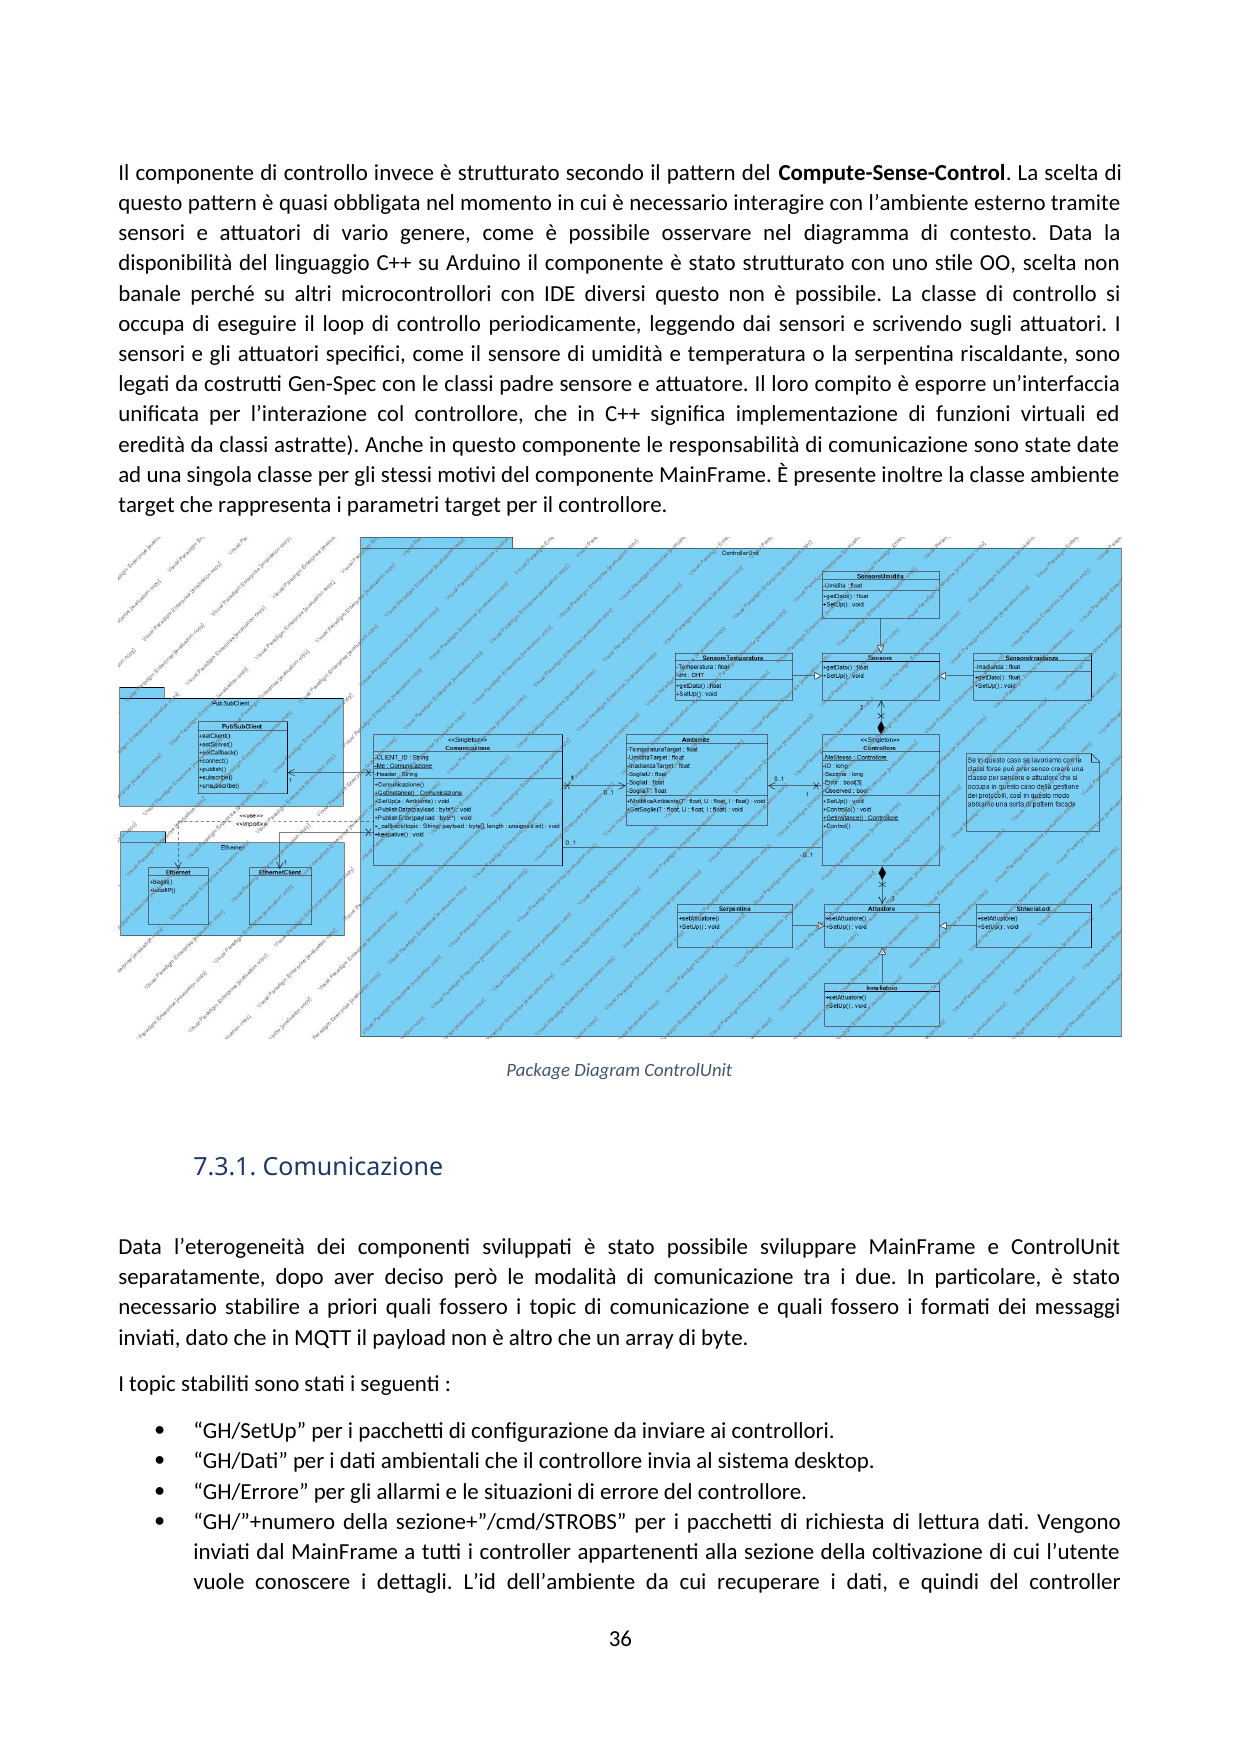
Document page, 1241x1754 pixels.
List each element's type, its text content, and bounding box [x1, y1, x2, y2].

list “GH/Errore” per gli allarmi e le situazioni di errore del controllore. [156, 1477, 1122, 1505]
text Data l’eterogeneità dei componenti sviluppati è stato possibile sviluppare MainFrame e ControlUnit separatamente, dopo aver deciso però le modalità di comunicazione tra i due. In particolare, è stato necessario stabilire a priori quali fossero i topic di comunicazione e quali fossero i formati dei messaggi inviati, dato che in MQTT il payload non è altro che un array di byte. [118, 1232, 1122, 1351]
text Il componente di controllo invece è strutturato secondo il pattern del Compute-Sense-Control. La scelta di questo pattern è quasi obbligata nel momento in cui è necessario interagire con l’ambiente esterno tramite sensori e attuatori di vario genere, come è possibile osservare nel diagramma di contesto. Data la disponibilità del linguaggio C++ su Arduino il componente è stato strutturato con uno stile OO, scelta non banale perché su altri microcontrollori con IDE diversi questo non è possibile. La classe di controllo si occupa di eseguire il loop di controllo periodicamente, leggendo dai sensori e scrivendo sugli attuatori. I sensori e gli attuatori specifici, come il sensore di umidità e temperatura o la serpentina riscaldante, sono legati da costrutti Gen-Spec con le classi padre sensore e attuatore. Il loro compito è esporre un’interfaccia unificata per l’interazione col controllore, che in C++ significa implementazione di funzioni virtuali ed eredità da classi astratte). Anche in questo componente le responsabilità di comunicazione sono state date ad una singola classe per gli stessi motivi del componente MainFrame. È presente inoltre la classe ambiente target che rappresenta i parametri target per il controllore. [118, 158, 1122, 518]
picture [118, 537, 1123, 1039]
text Package Diagram ControlUnit [118, 1058, 1122, 1081]
subtitle 7.3.1. Comunicazione [193, 1148, 1122, 1182]
list “GH/Dati” per i dati ambientali che il controllore invia al sistema desktop. [156, 1447, 1122, 1475]
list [156, 1507, 1122, 1596]
text I topic stabiliti sono stati i seguenti : [118, 1369, 1122, 1398]
list “GH/SetUp” per i pacchetti di configurazione da inviare ai controllori. [156, 1416, 1122, 1444]
